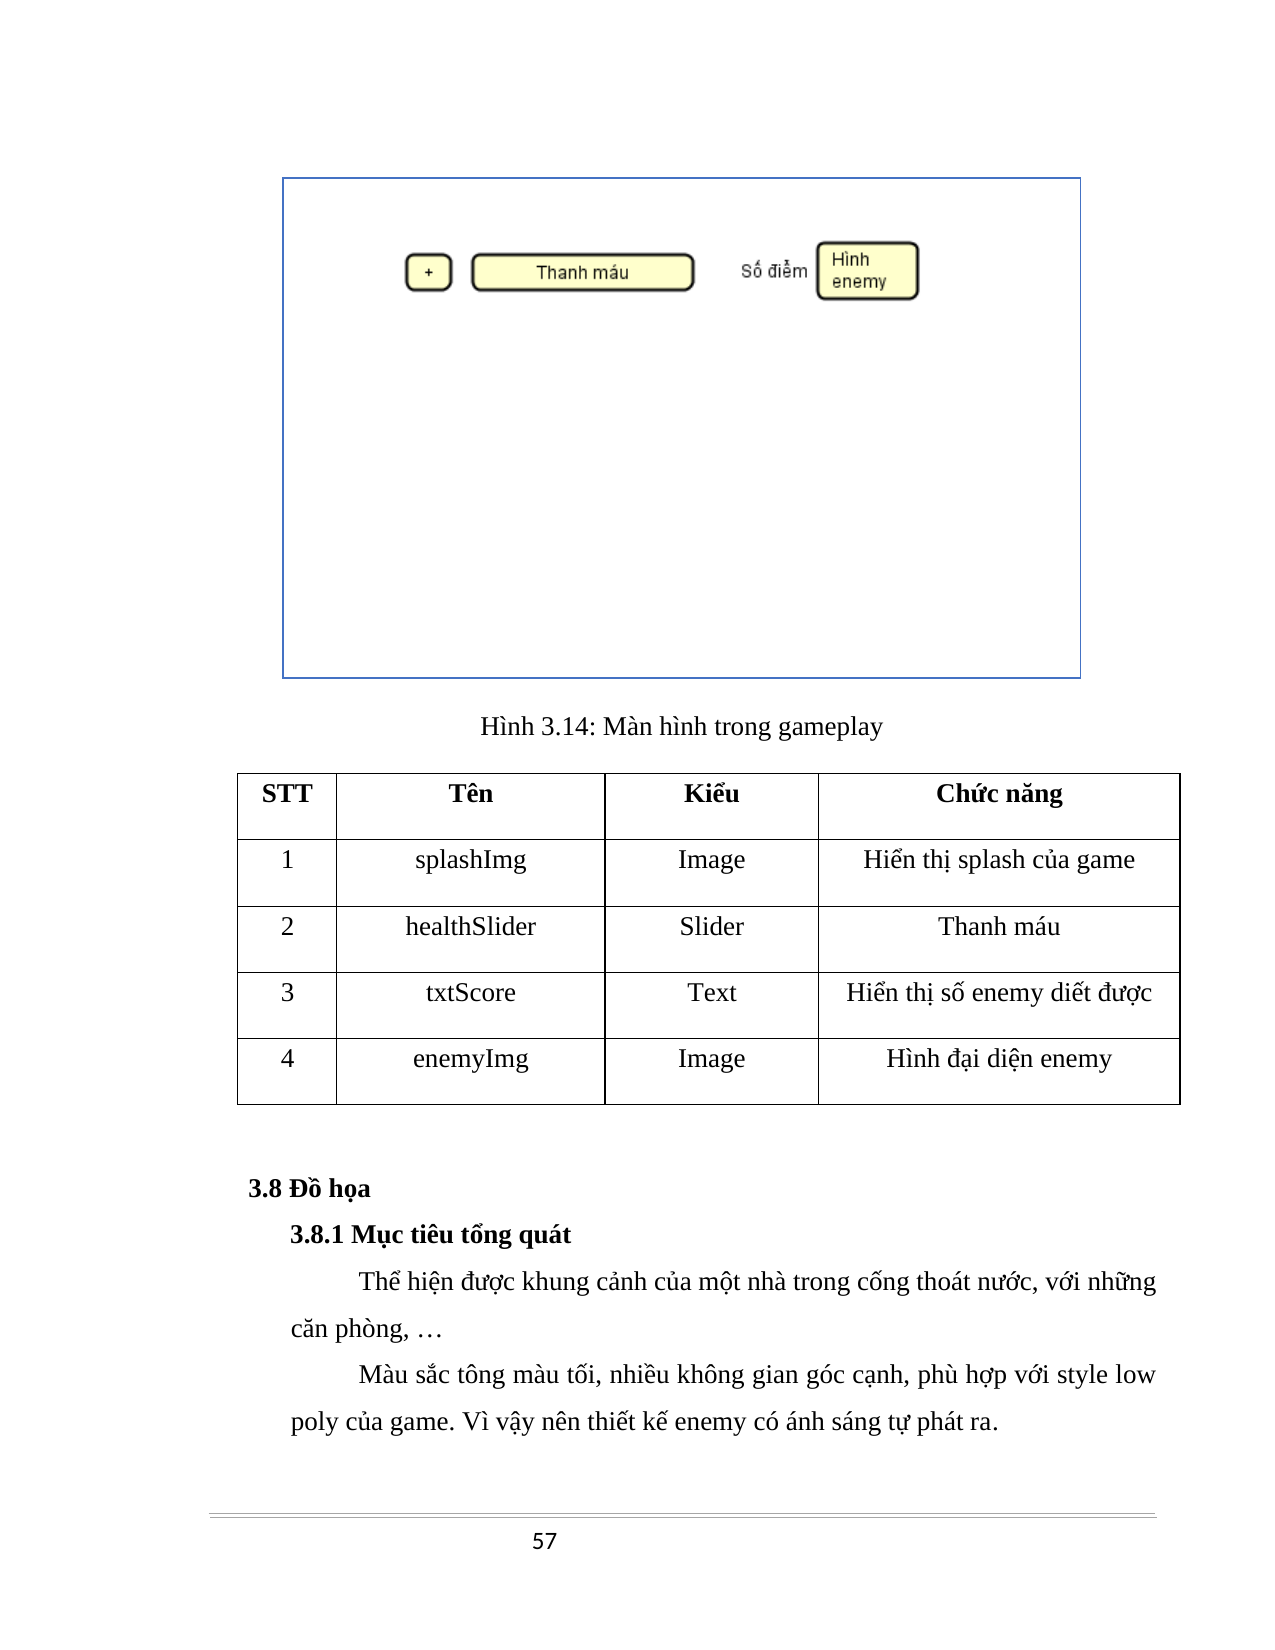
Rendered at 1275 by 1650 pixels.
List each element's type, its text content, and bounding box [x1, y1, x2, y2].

text Thể hiện được khung cảnh của một nhà trong cống thoát nước, với những căn phòng, … [291, 1265, 1157, 1343]
table_cell Hiển thị số enemy diết được [819, 973, 1179, 1038]
table_cell 2 [238, 907, 336, 972]
table_header Kiểu [606, 774, 818, 839]
text Màu sắc tông màu tối, nhiều không gian góc cạnh, phù hợp với style low poly của game. Vì vậy nên thiết kế enemy có ánh sáng tự phát ra. [291, 1358, 1157, 1436]
picture [284, 179, 1080, 677]
table_cell Thanh máu [819, 907, 1179, 972]
table_cell Text [606, 973, 818, 1038]
table_cell Image [606, 840, 818, 906]
table_cell Image [606, 1039, 818, 1104]
table_cell 4 [238, 1039, 336, 1104]
table_cell healthSlider [337, 907, 604, 972]
table_cell txtScore [337, 973, 604, 1038]
table_cell enemyImg [337, 1039, 604, 1104]
text Hình 3.14: Màn hình trong gameplay [207, 710, 1157, 741]
table_cell 1 [238, 840, 336, 906]
table_cell splashImg [337, 840, 604, 906]
text 3.8 Đồ họa [248, 1172, 1157, 1203]
table_header STT [238, 774, 336, 839]
table_header Tên [337, 774, 604, 839]
table_cell Hình đại diện enemy [819, 1039, 1179, 1104]
table_cell Hiển thị splash của game [819, 840, 1179, 906]
text 3.8.1 Mục tiêu tổng quát [290, 1218, 1157, 1250]
table_header Chức năng [819, 774, 1179, 839]
table_cell 3 [238, 973, 336, 1038]
table_cell Slider [606, 907, 818, 972]
